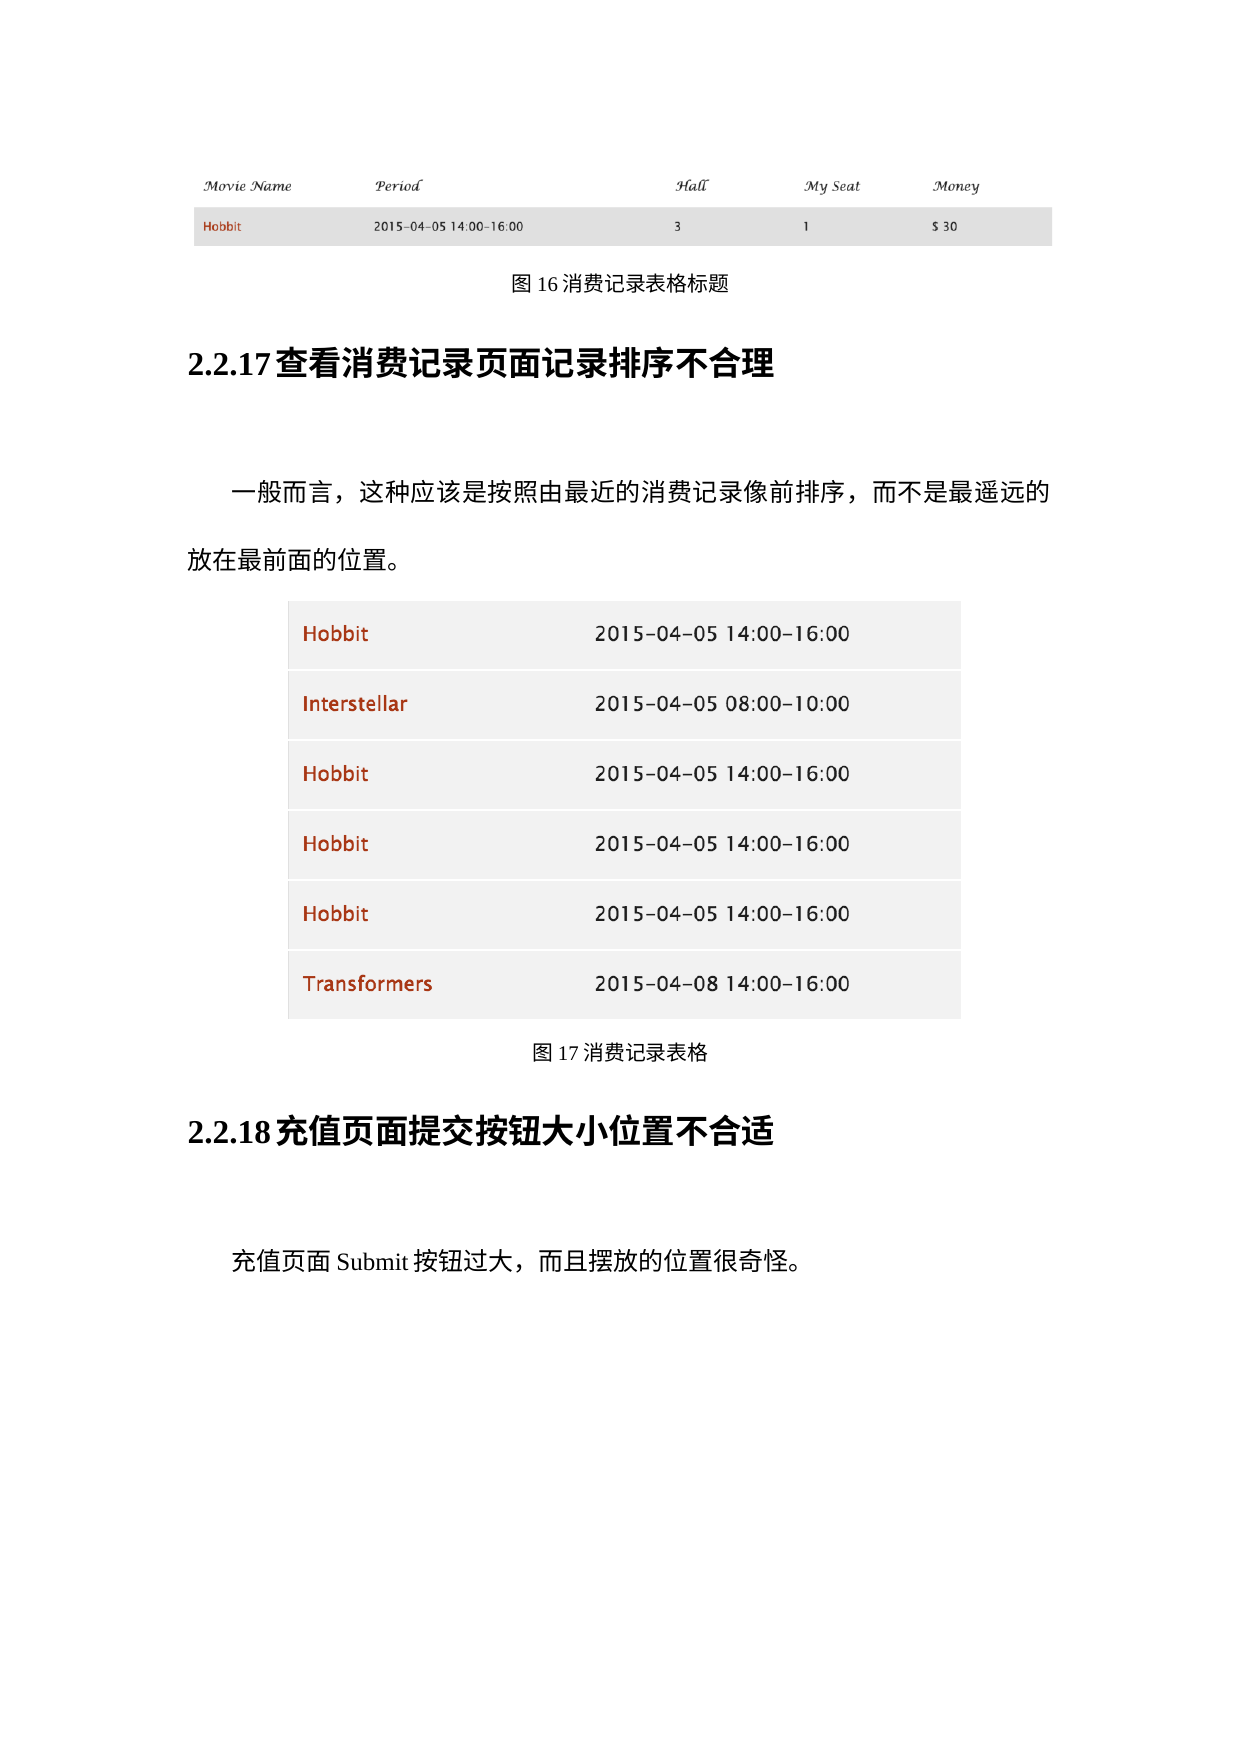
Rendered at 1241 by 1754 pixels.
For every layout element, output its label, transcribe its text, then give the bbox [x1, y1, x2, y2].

text 图 17 消费记录表格 [187, 1034, 1053, 1068]
text 图 16 消费记录表格标题 [187, 266, 1053, 300]
text 充值页面Submit按钮过大，而且摆放的位置很奇怪。 [187, 1225, 1053, 1293]
subtitle 充值页面提交按钮大小位置不合适 [187, 1095, 1053, 1163]
text 一般而言，这种应该是按照由最近的消费记录像前排序，而不是最遥远的放在最前面的位置。 [187, 457, 1053, 593]
subtitle 查看消费记录页面记录排序不合理 [187, 327, 1053, 395]
